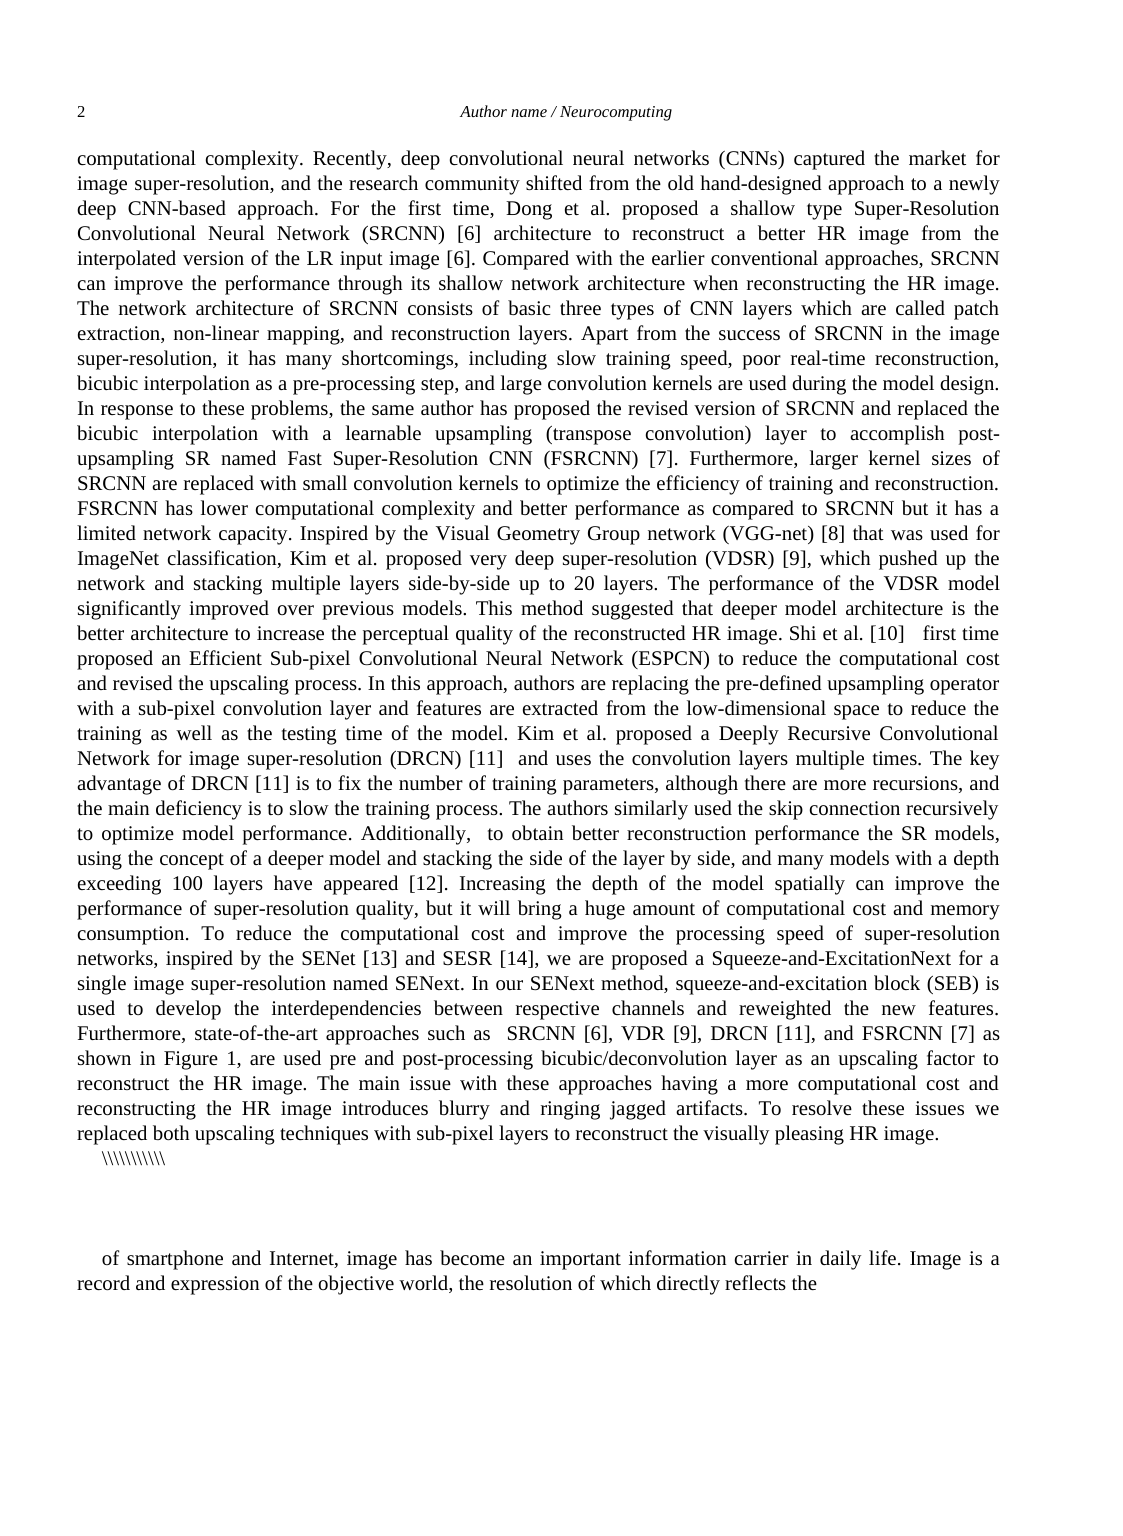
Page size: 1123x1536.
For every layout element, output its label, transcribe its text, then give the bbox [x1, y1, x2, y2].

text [77, 146, 1001, 1146]
text of smartphone and Internet, image has become an important information carrier in daily life. Image is a record and expression of the objective world, the resolution of which directly reflects the [77, 1246, 1001, 1296]
text \\\\\\\\\\\ [77, 1146, 1001, 1171]
